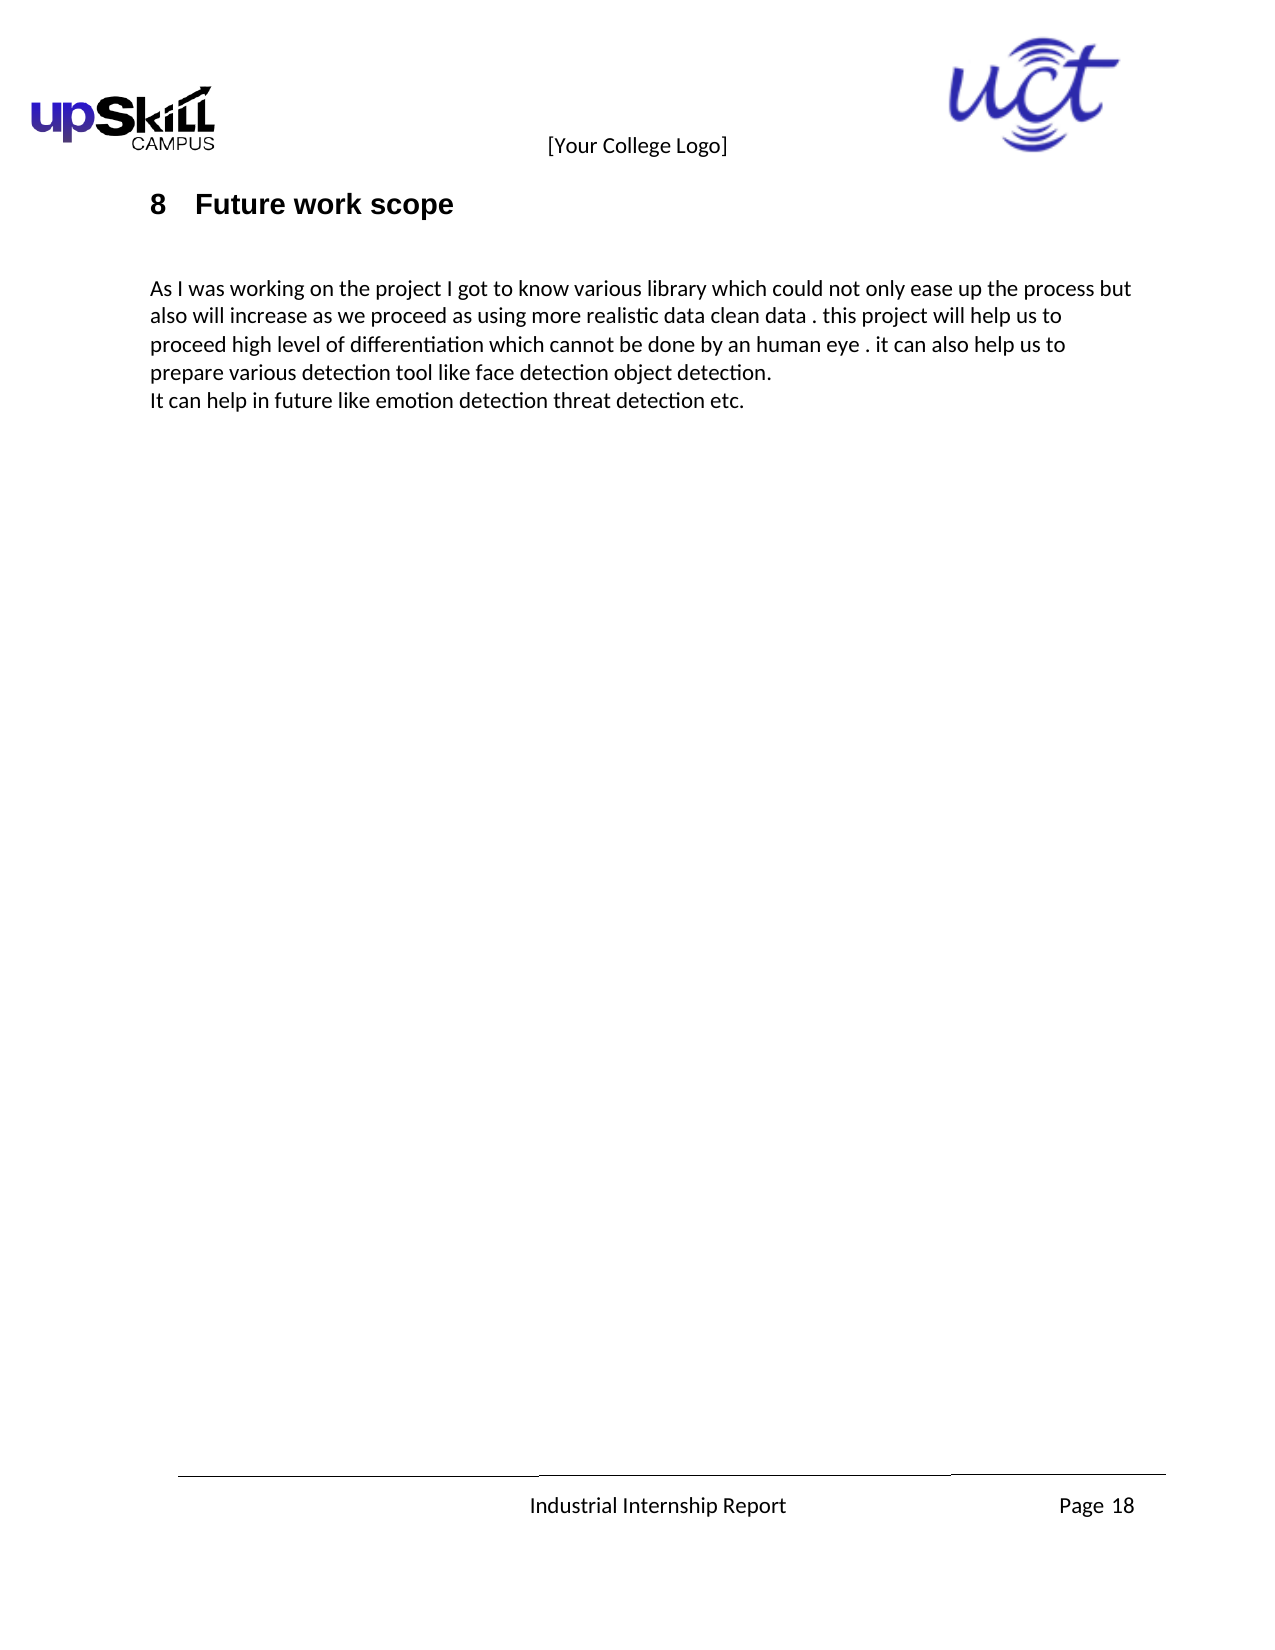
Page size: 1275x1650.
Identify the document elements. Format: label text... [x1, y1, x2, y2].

subtitle Future work scope [150, 187, 1134, 221]
picture [0, 73, 246, 154]
text It can help in future like emotion detection threat detection etc. [150, 386, 1134, 414]
picture [946, 28, 1125, 154]
text As I was working on the project I got to know various library which could not only ease up the process but also will increase as we proceed as using more realistic data clean data . this project will help us to proceed high level of differentiation which cannot be done by an human eye . it can also help us to prepare various detection tool like face detection object detection. [150, 274, 1134, 386]
